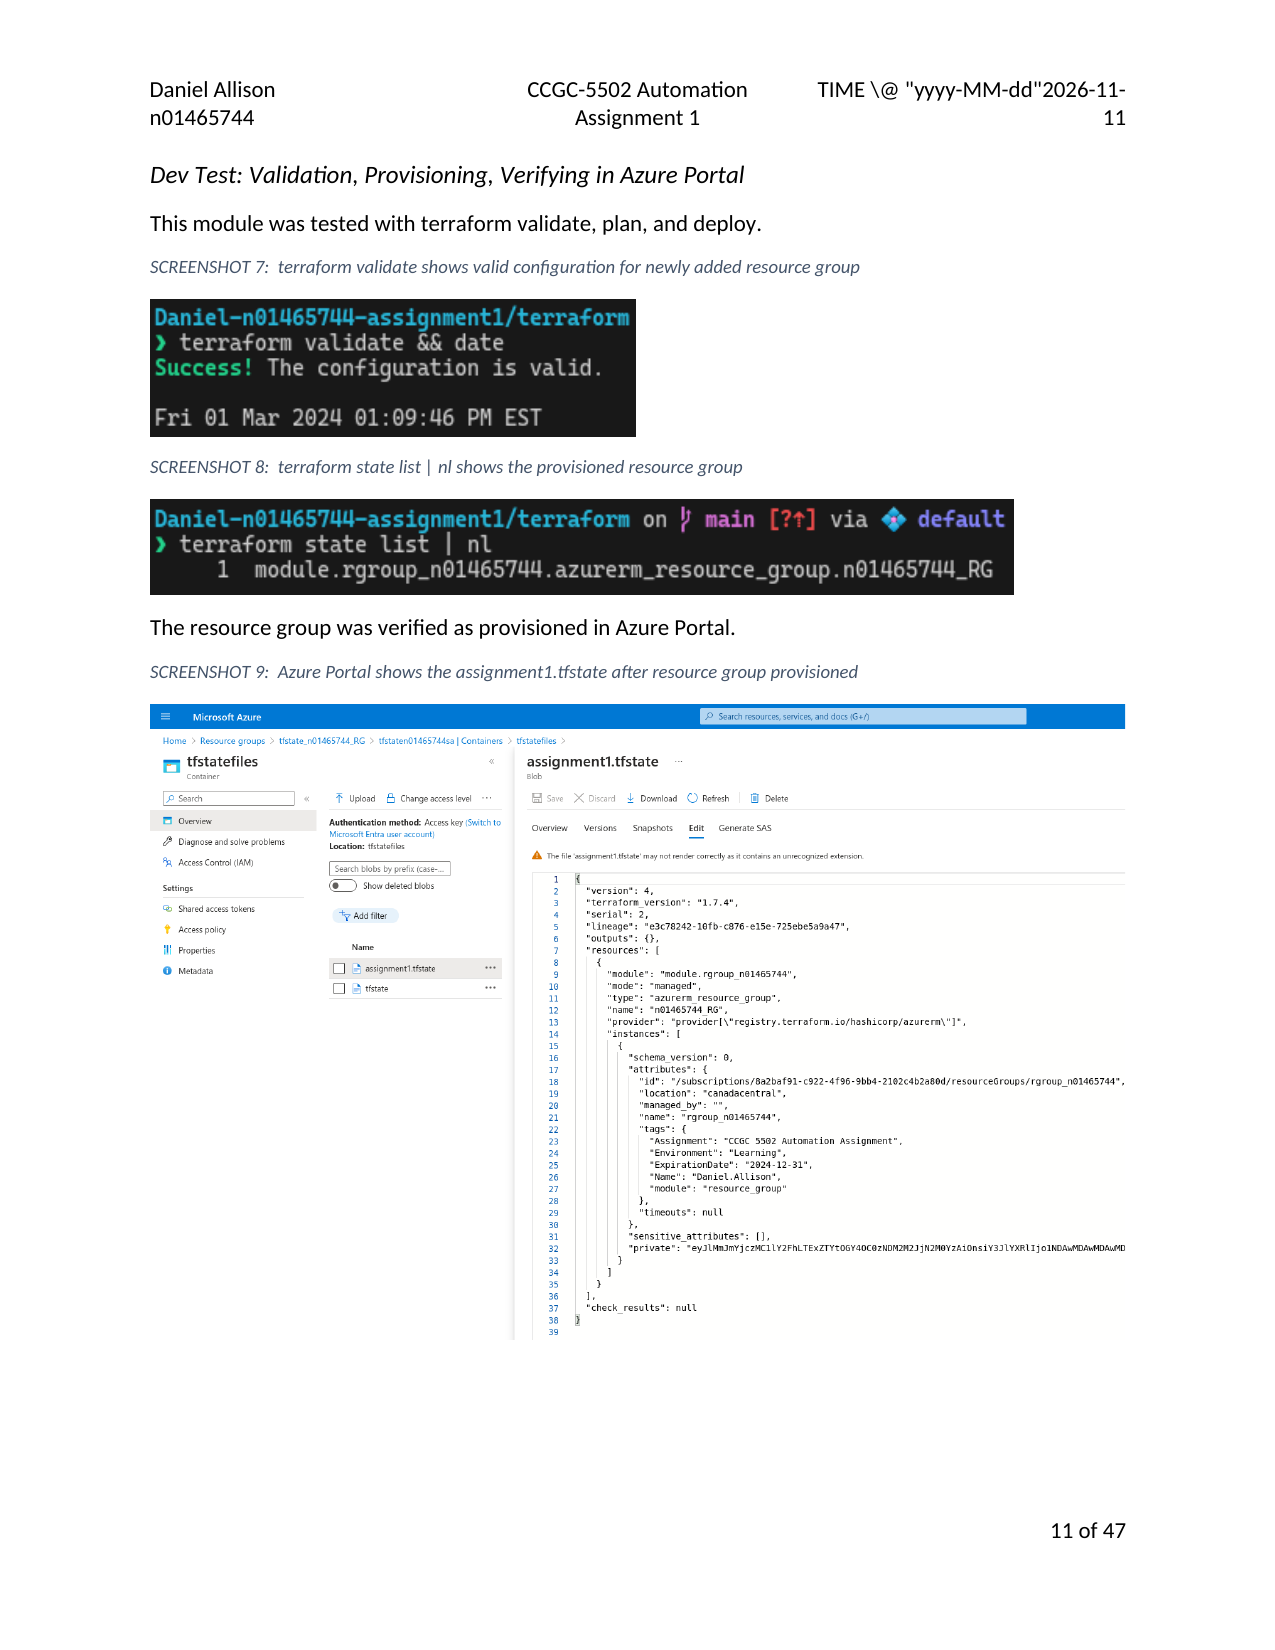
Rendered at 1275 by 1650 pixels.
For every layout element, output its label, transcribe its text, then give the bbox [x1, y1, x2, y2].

picture [150, 299, 636, 437]
text This module was tested with terraform validate, plan, and deploy. [150, 209, 1125, 237]
picture [150, 499, 1014, 595]
text The resource group was verified as provisioned in Azure Portal. [150, 613, 1125, 642]
subtitle Dev Test: Validation, Provisioning, Verifying in Azure Portal [150, 159, 1125, 189]
picture [150, 704, 1125, 1340]
text SCREENSHOT 8: terraform state list | nl shows the provisioned resource group [150, 456, 1125, 478]
text SCREENSHOT 7: terraform validate shows valid configuration for newly added resource group [150, 256, 1125, 278]
text SCREENSHOT 9: Azure Portal shows the assignment1.tfstate after resource group provisioned [150, 660, 1125, 683]
